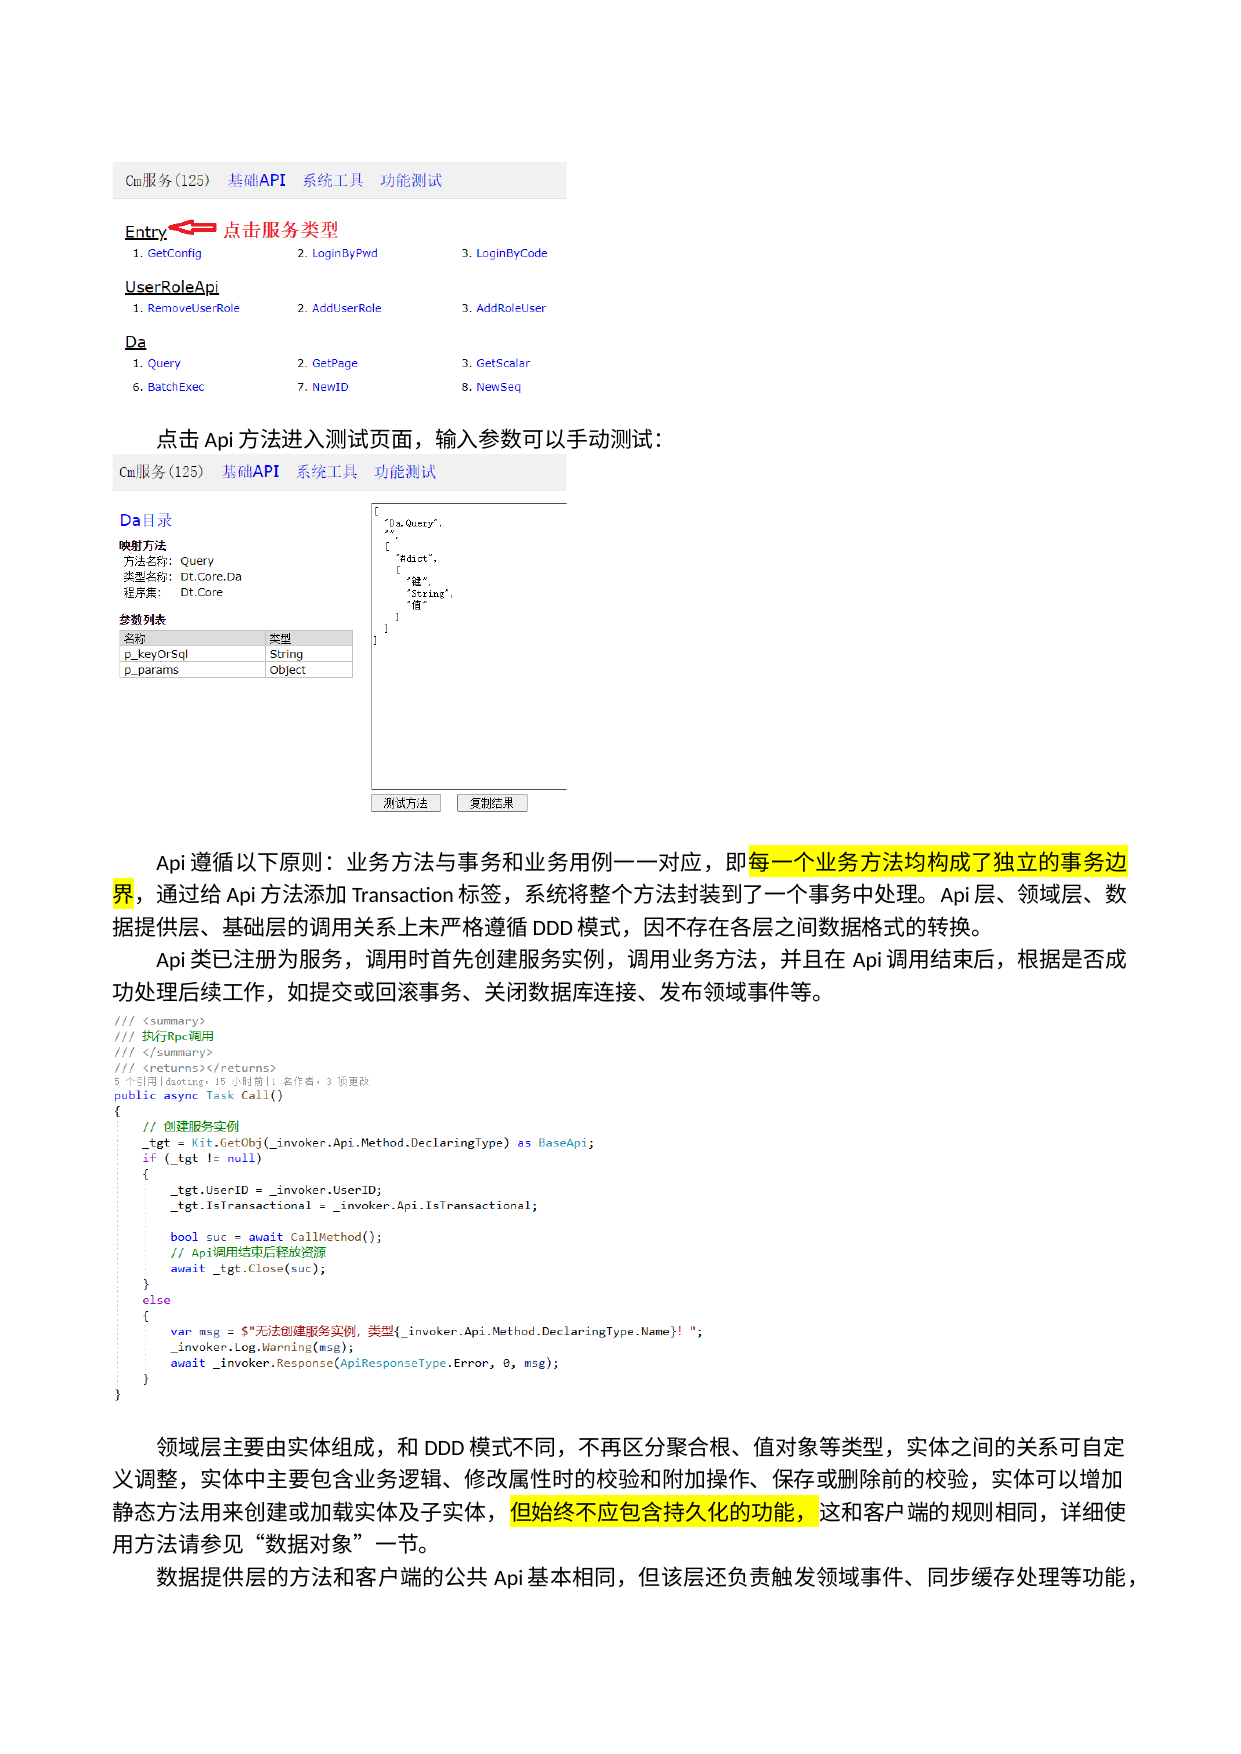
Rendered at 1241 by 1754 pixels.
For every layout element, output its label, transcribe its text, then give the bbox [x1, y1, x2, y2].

text Api遵循以下原则：业务方法与事务和业务用例一一对应，即每一个业务方法均构成了独立的事务边界，通过给Api方法添加Transaction标签，系统将整个方法封装到了一个事务中处理。Api层、领域层、数据提供层、基础层的调用关系上未严格遵循DDD模式，因不存在各层之间数据格式的转换。 [112, 844, 1128, 942]
text Api类已注册为服务，调用时首先创建服务实例，调用业务方法，并且在Api调用结束后，根据是否成功处理后续工作，如提交或回滚事务、关闭数据库连接、发布领域事件等。 [112, 942, 1128, 1007]
picture [112, 162, 567, 410]
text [112, 1559, 1128, 1592]
text 领域层主要由实体组成，和DDD模式不同，不再区分聚合根、值对象等类型，实体之间的关系可自定义调整，实体中主要包含业务逻辑、修改属性时的校验和附加操作、保存或删除前的校验，实体可以增加静态方法用来创建或加载实体及子实体，但始终不应包含持久化的功能，这和客户端的规则相同，详细使用方法请参见“数据对象”一节。 [112, 1429, 1128, 1559]
picture [112, 1007, 710, 1408]
picture [112, 454, 567, 823]
text 点击Api方法进入测试页面，输入参数可以手动测试： [112, 422, 1128, 454]
